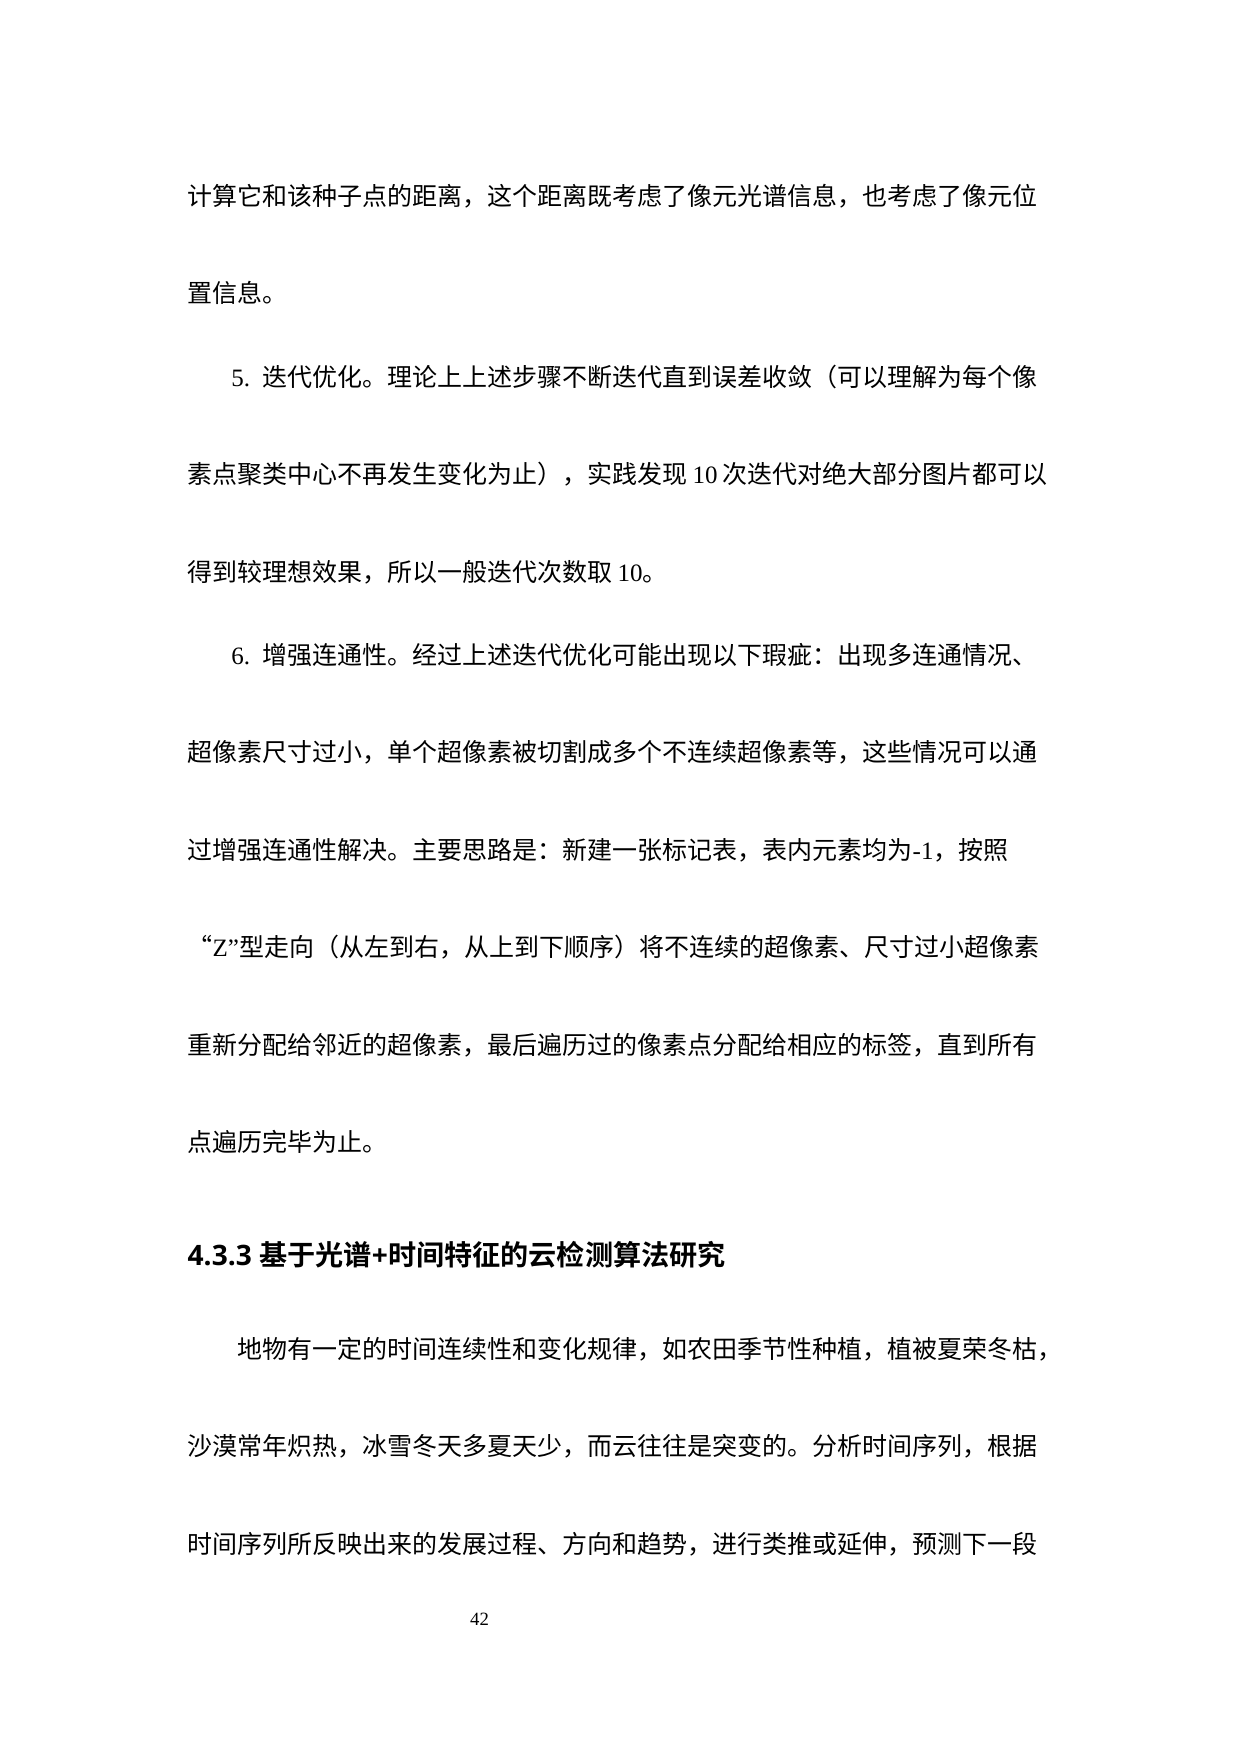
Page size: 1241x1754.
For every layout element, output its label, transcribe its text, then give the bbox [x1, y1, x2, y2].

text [187, 162, 1053, 324]
text 5. 迭代优化。理论上上述步骤不断迭代直到误差收敛（可以理解为每个像素点聚类中心不再发生变化为止），实践发现10次迭代对绝大部分图片都可以得到较理想效果，所以一般迭代次数取10。 [187, 343, 1053, 603]
text 6. 增强连通性。经过上述迭代优化可能出现以下瑕疵：出现多连通情况、超像素尺寸过小，单个超像素被切割成多个不连续超像素等，这些情况可以通过增强连通性解决。主要思路是：新建一张标记表，表内元素均为-1，按照“Z”型走向（从左到右，从上到下顺序）将不连续的超像素、尺寸过小超像素重新分配给邻近的超像素，最后遍历过的像素点分配给相应的标签，直到所有点遍历完毕为止。 [187, 621, 1053, 1173]
subtitle 4.3.3 基于光谱+时间特征的云检测算法研究 [187, 1221, 1053, 1286]
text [187, 1315, 1053, 1575]
